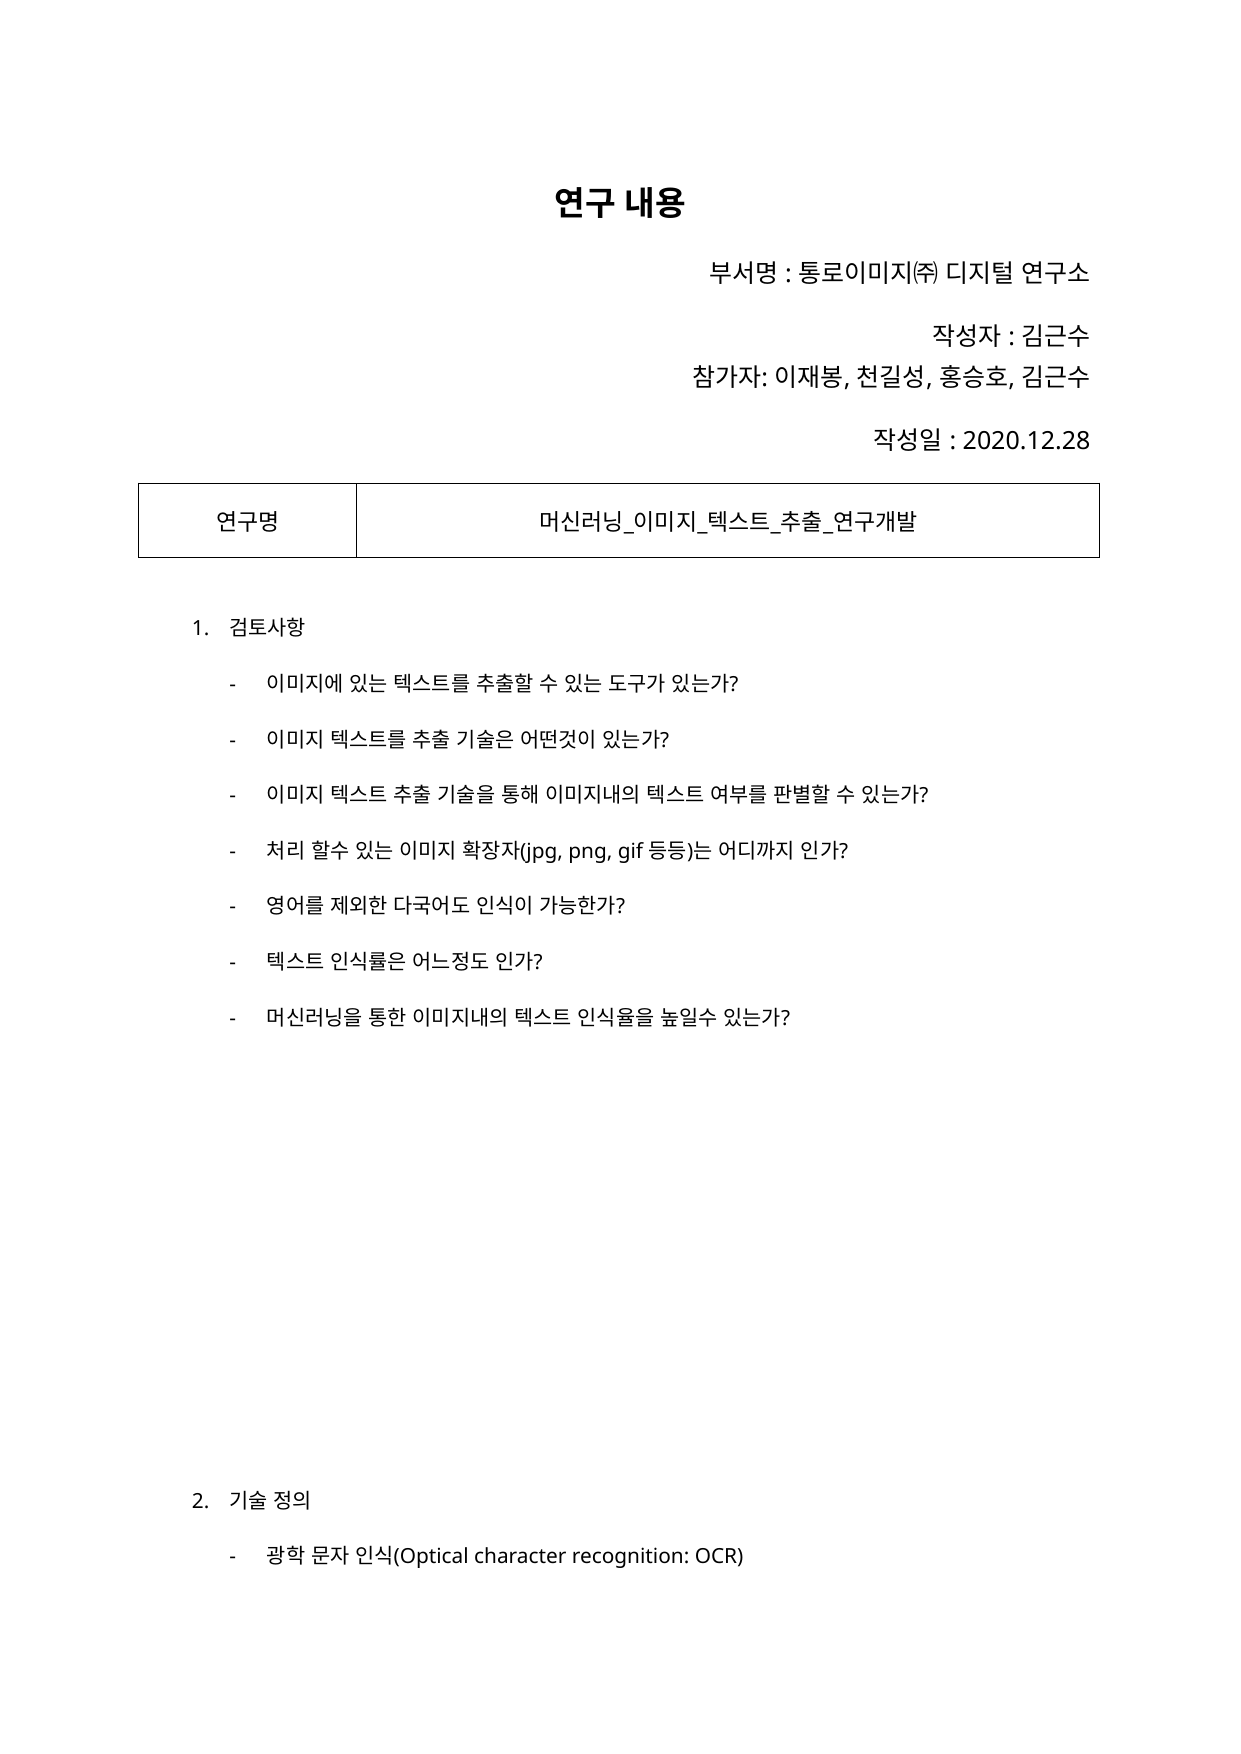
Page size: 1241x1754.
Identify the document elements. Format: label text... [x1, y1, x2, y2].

text 작성자 : 김근수 참가자: 이재봉, 천길성, 홍승호, 김근수 [150, 316, 1090, 394]
list 텍스트 인식률은 어느정도 인가? [229, 945, 1090, 976]
table_header 머신러닝_이미지_텍스트_추출_연구개발 [357, 484, 1099, 557]
list 검토사항 [192, 612, 1090, 642]
text 연구 내용 [150, 177, 1090, 225]
list 광학 문자 인식(Optical character recognition: OCR) [229, 1540, 1090, 1570]
list 기술 정의 [192, 1484, 1090, 1514]
list 이미지 텍스트를 추출 기술은 어떤것이 있는가? [229, 723, 1090, 753]
list 이미지 텍스트 추출 기술을 통해 이미지내의 텍스트 여부를 판별할 수 있는가? [229, 778, 1090, 809]
table_header 연구명 [139, 484, 356, 557]
list 이미지에 있는 텍스트를 추출할 수 있는 도구가 있는가? [229, 667, 1090, 698]
list 처리 할수 있는 이미지 확장자(jpg, png, gif 등등)는 어디까지 인가? [229, 834, 1090, 864]
list 영어를 제외한 다국어도 인식이 가능한가? [229, 890, 1090, 920]
text 부서명 : 통로이미지㈜ 디지털 연구소 [150, 253, 1090, 290]
text 작성일 : 2020.12.28 [150, 420, 1090, 456]
list 머신러닝을 통한 이미지내의 텍스트 인식율을 높일수 있는가? [229, 1001, 1090, 1031]
